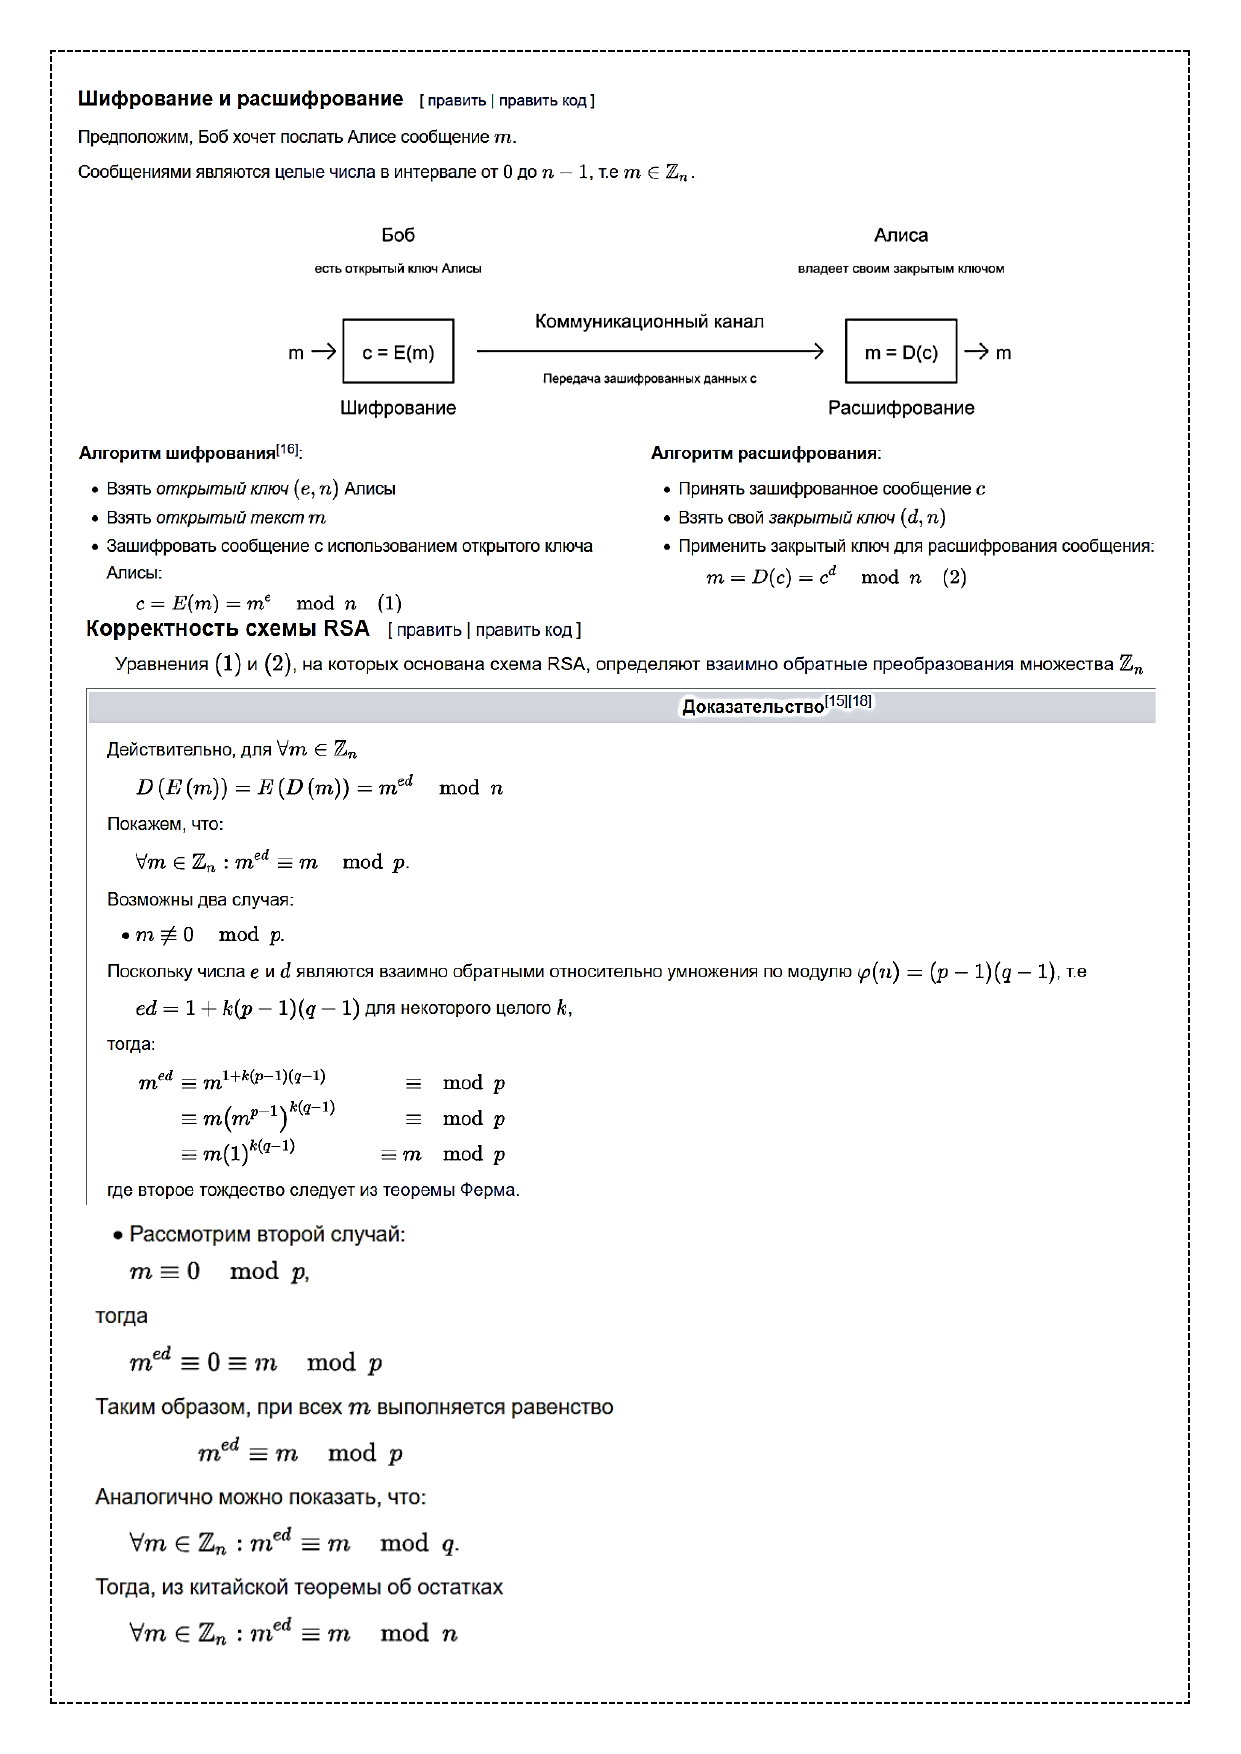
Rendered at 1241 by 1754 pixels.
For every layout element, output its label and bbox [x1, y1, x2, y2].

picture [73, 88, 1156, 1663]
